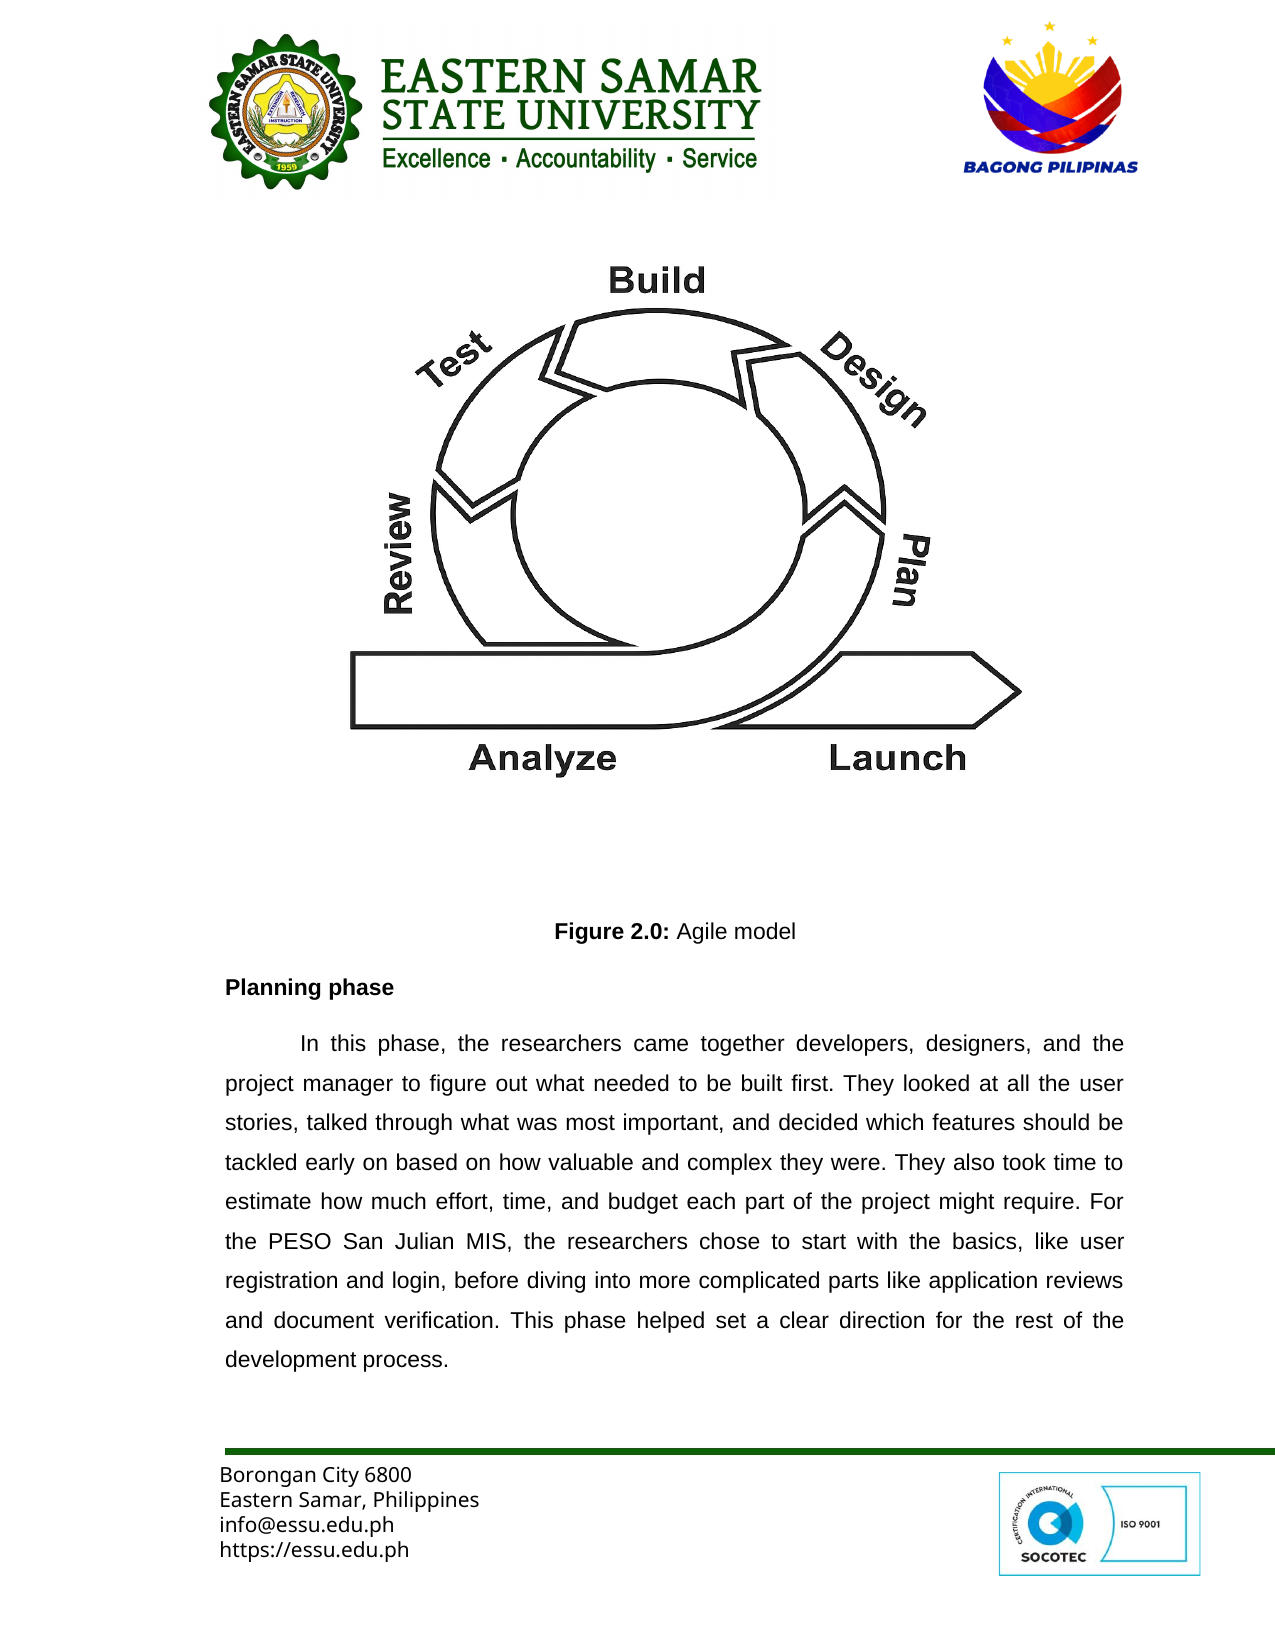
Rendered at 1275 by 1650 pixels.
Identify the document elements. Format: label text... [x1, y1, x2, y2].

picture [195, 22, 779, 202]
text Planning phase [225, 974, 1125, 1001]
picture [958, 18, 1142, 177]
picture [225, 1446, 1275, 1457]
text In this phase, the researchers came together developers, designers, and the project manager to figure out what needed to be built first. They looked at all the user stories, talked through what was most important, and decided which features should be tackled early on based on how valuable and complex they were. They also took time to estimate how much effort, time, and budget each part of the project might require. For the PESO San Julian MIS, the researchers chose to start with the basics, like user registration and login, before diving into more complicated parts like application reviews and document verification. This phase helped set a clear direction for the rest of the development process. [225, 1030, 1125, 1373]
picture [311, 225, 1039, 888]
text Figure 2.0: Agile model [225, 918, 1125, 944]
picture [998, 1472, 1201, 1576]
